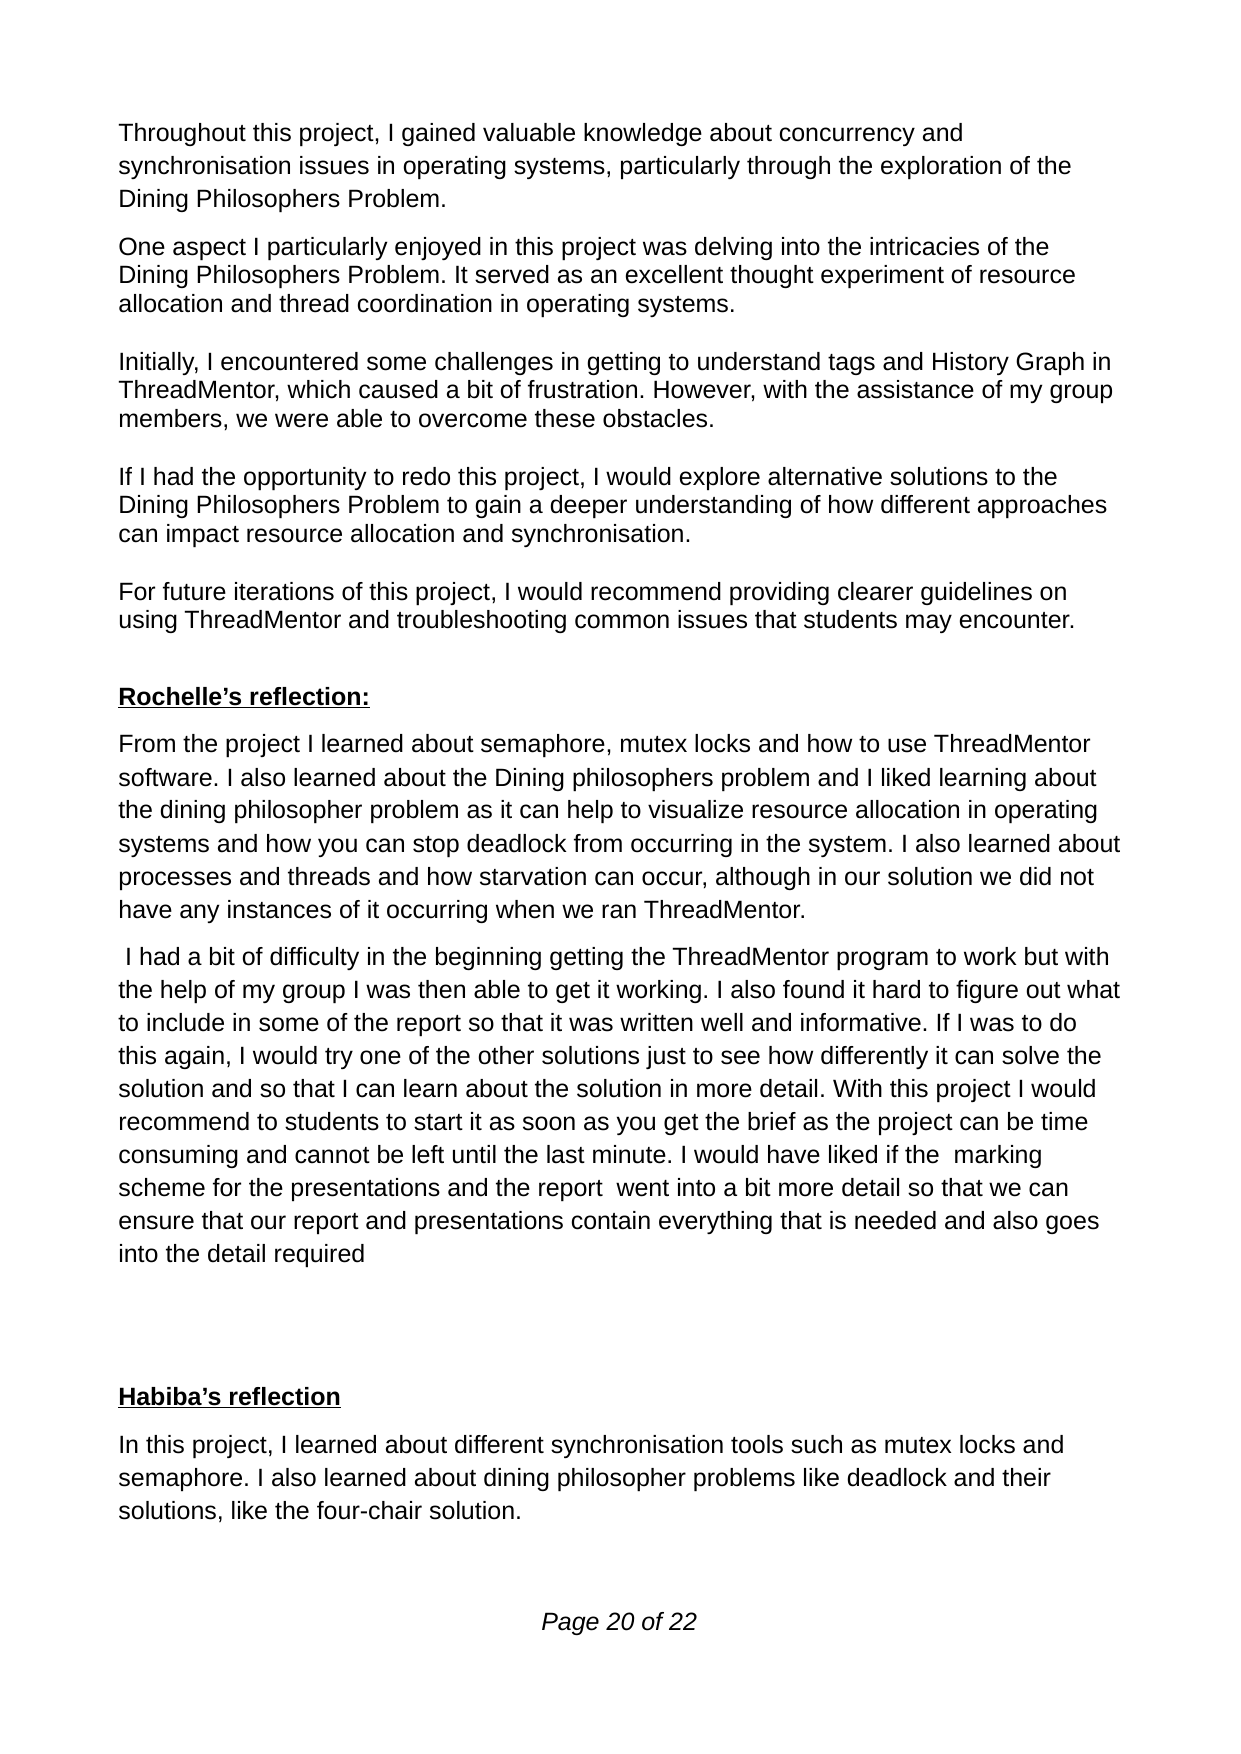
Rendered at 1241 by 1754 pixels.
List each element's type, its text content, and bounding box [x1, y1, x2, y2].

text In this project, I learned about different synchronisation tools such as mutex locks and semaphore. I also learned about dining philosopher problems like deadlock and their solutions, like the four-chair solution. [118, 1430, 1122, 1524]
text Habiba’s reflection [118, 1382, 1122, 1411]
text One aspect I particularly enjoyed in this project was delving into the intricacies of the Dining Philosophers Problem. It served as an excellent thought experiment of resource allocation and thread coordination in operating systems. [118, 232, 1122, 318]
text From the project I learned about semaphore, mutex locks and how to use ThreadMentor software. I also learned about the Dining philosophers problem and I liked learning about the dining philosopher problem as it can help to visualize resource allocation in operating systems and how you can stop deadlock from occurring in the system. I also learned about processes and threads and how starvation can occur, although in our solution we did not have any instances of it occurring when we ran ThreadMentor. [118, 729, 1122, 923]
text I had a bit of difficulty in the beginning getting the ThreadMentor program to work but with the help of my group I was then able to get it working. I also found it hard to figure out what to include in some of the report so that it was written well and informative. If I was to do this again, I would try one of the other solutions just to see how differently it can solve the solution and so that I can learn about the solution in more detail. With this project I would recommend to students to start it as soon as you get the brief as the project can be time consuming and cannot be left until the last minute. I would have liked if the marking scheme for the presentations and the report went into a bit more detail so that we can ensure that our report and presentations contain everything that is needed and also goes into the detail required [118, 942, 1122, 1268]
text Rochelle’s reflection: [118, 682, 1122, 711]
text For future iterations of this project, I would recommend providing clearer guidelines on using ThreadMentor and troubleshooting common issues that students may encounter. [118, 577, 1122, 634]
text If I had the opportunity to redo this project, I would explore alternative solutions to the Dining Philosophers Problem to gain a deeper understanding of how different approaches can impact resource allocation and synchronisation. [118, 462, 1122, 548]
text Throughout this project, I gained valuable knowledge about concurrency and synchronisation issues in operating systems, particularly through the exploration of the Dining Philosophers Problem. [118, 118, 1122, 213]
text Initially, I encountered some challenges in getting to understand tags and History Graph in ThreadMentor, which caused a bit of frustration. However, with the assistance of my group members, we were able to overcome these obstacles. [118, 347, 1122, 433]
